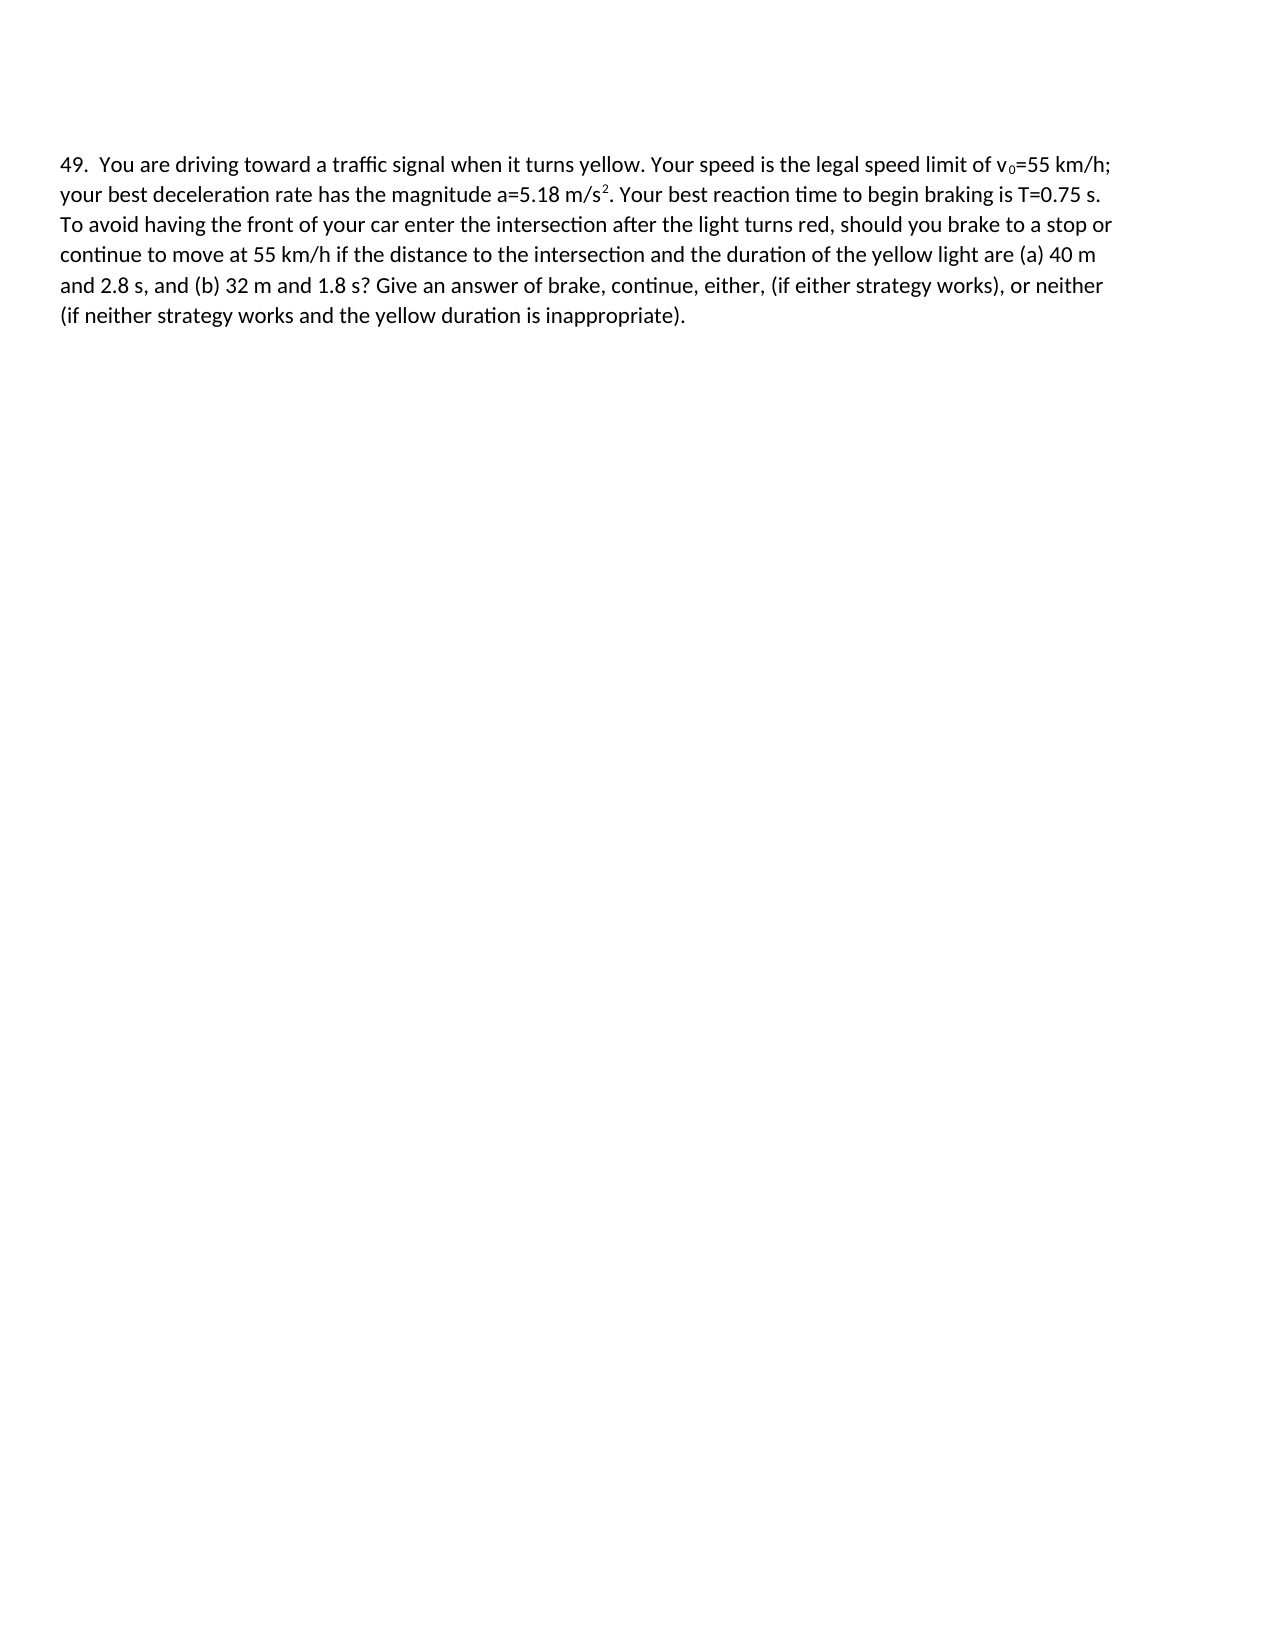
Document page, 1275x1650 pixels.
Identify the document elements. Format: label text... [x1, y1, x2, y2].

text 49. You are driving toward a traffic signal when it turns yellow. Your speed is the legal speed limit of v0=55 km/h; your best deceleration rate has the magnitude a=5.18 m/s2. Your best reaction time to begin braking is T=0.75 s. To avoid having the front of your car enter the intersection after the light turns red, should you brake to a stop or continue to move at 55 km/h if the distance to the intersection and the duration of the yellow light are (a) 40 m and 2.8 s, and (b) 32 m and 1.8 s? Give an answer of brake, continue, either, (if either strategy works), or neither (if neither strategy works and the yellow duration is inappropriate). [60, 150, 1125, 329]
